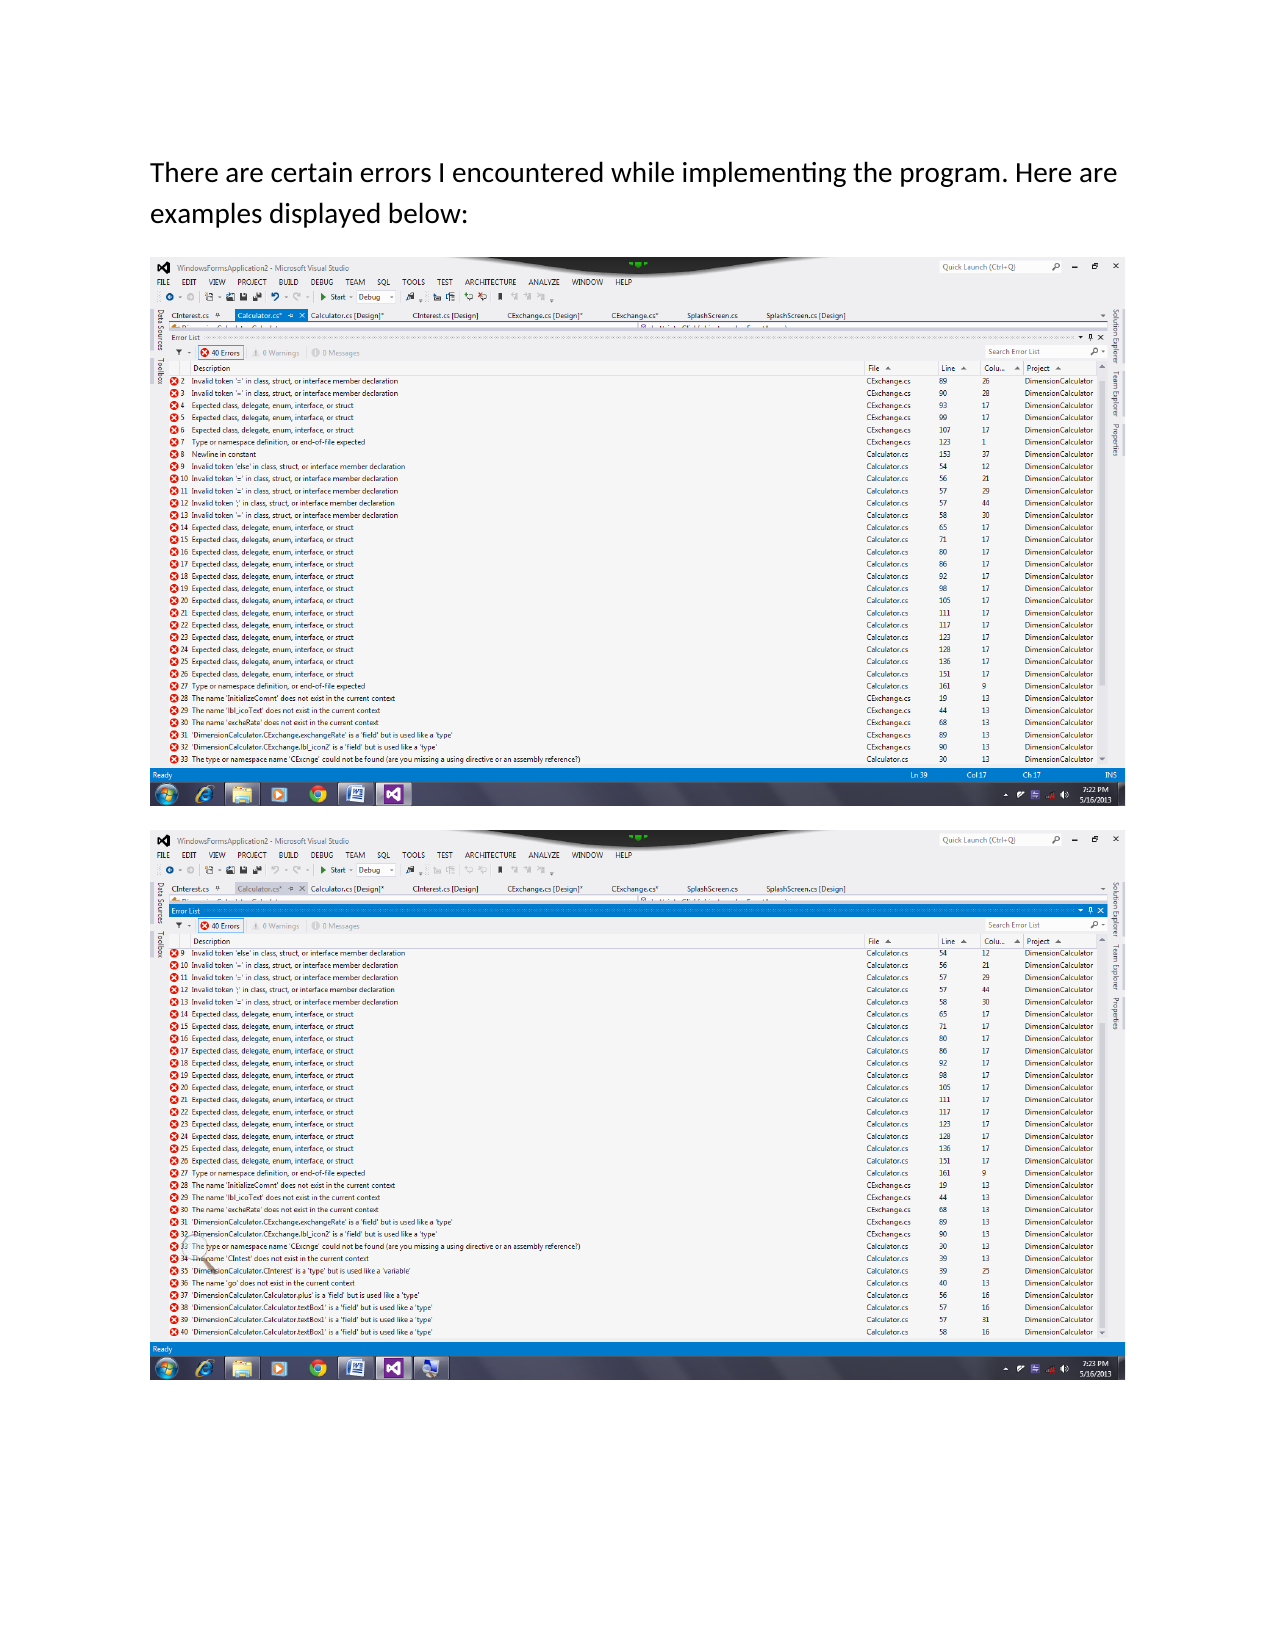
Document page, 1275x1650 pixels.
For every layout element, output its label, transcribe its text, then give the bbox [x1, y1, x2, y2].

picture [150, 257, 1125, 806]
text There are certain errors I encountered while implementing the program. Here are examples displayed below: [150, 154, 1125, 231]
picture [150, 830, 1125, 1380]
